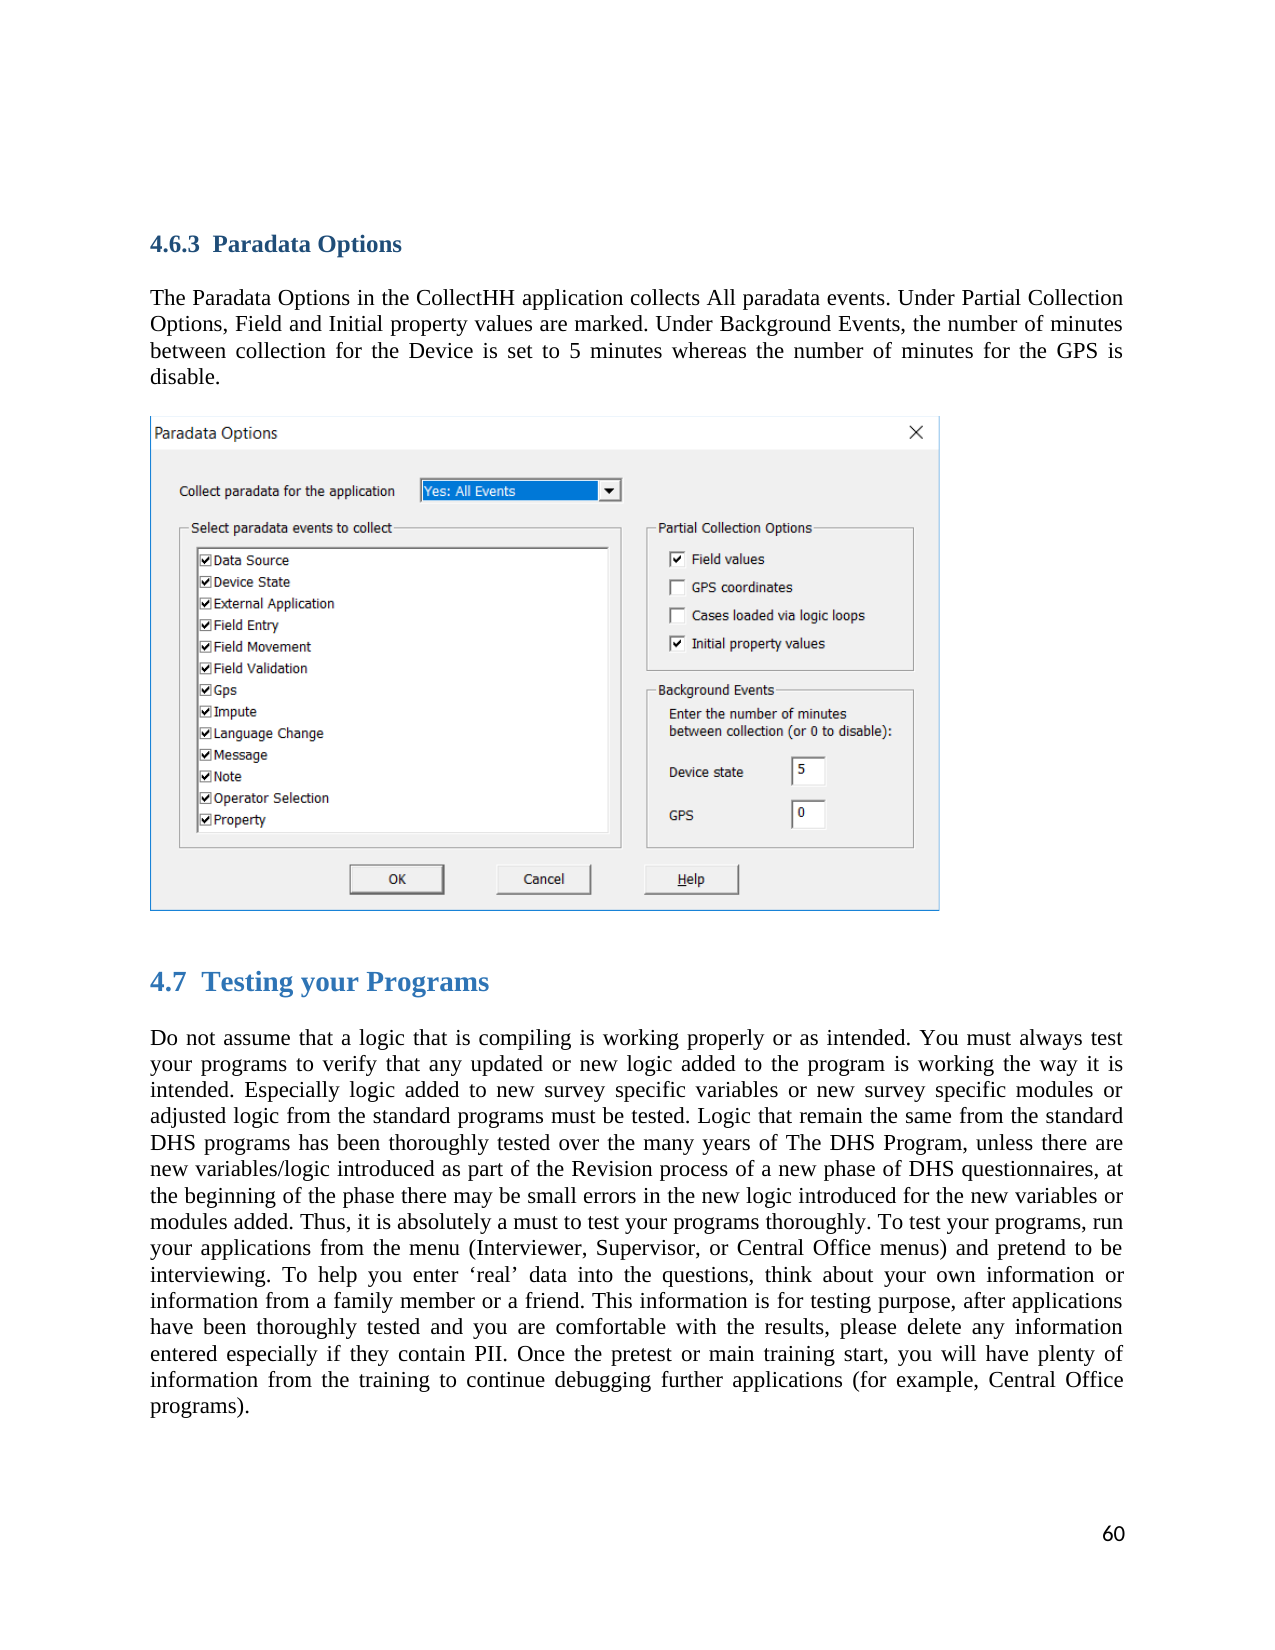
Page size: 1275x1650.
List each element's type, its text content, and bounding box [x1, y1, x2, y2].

subtitle 4.6.3 Paradata Options [150, 229, 1125, 258]
picture [150, 416, 940, 911]
subtitle 4.7 Testing your Programs [150, 964, 1125, 997]
text Do not assume that a logic that is compiling is working properly or as intended. You must always test your programs to verify that any updated or new logic added to the program is working the way it is intended. Especially logic added to new survey specific variables or new survey specific modules or adjusted logic from the standard programs must be tested. Logic that remain the same from the standard DHS programs has been thoroughly tested over the many years of The DHS Program, unless there are new variables/logic introduced as part of the Revision process of a new phase of DHS questionnaires, at the beginning of the phase there may be small errors in the new logic introduced for the new variables or modules added. Thus, it is absolutely a must to test your programs thoroughly. To test your programs, run your applications from the menu (Interviewer, Supervisor, or Central Office menus) and pretend to be interviewing. To help you enter ‘real’ data into the questions, think about your own information or information from a family member or a friend. This information is for testing purpose, after applications have been thoroughly tested and you are comfortable with the results, please delete any information entered especially if they contain PII. Once the pretest or main training start, you will have plenty of information from the training to continue debugging further applications (for example, Central Office programs). [150, 1023, 1125, 1419]
text The Paradata Options in the CollectHH application collects All paradata events. Under Partial Collection Options, Field and Initial property values are marked. Under Background Events, the number of minutes between collection for the Device is set to 5 minutes whereas the number of minutes for the GPS is disable. [150, 284, 1125, 389]
